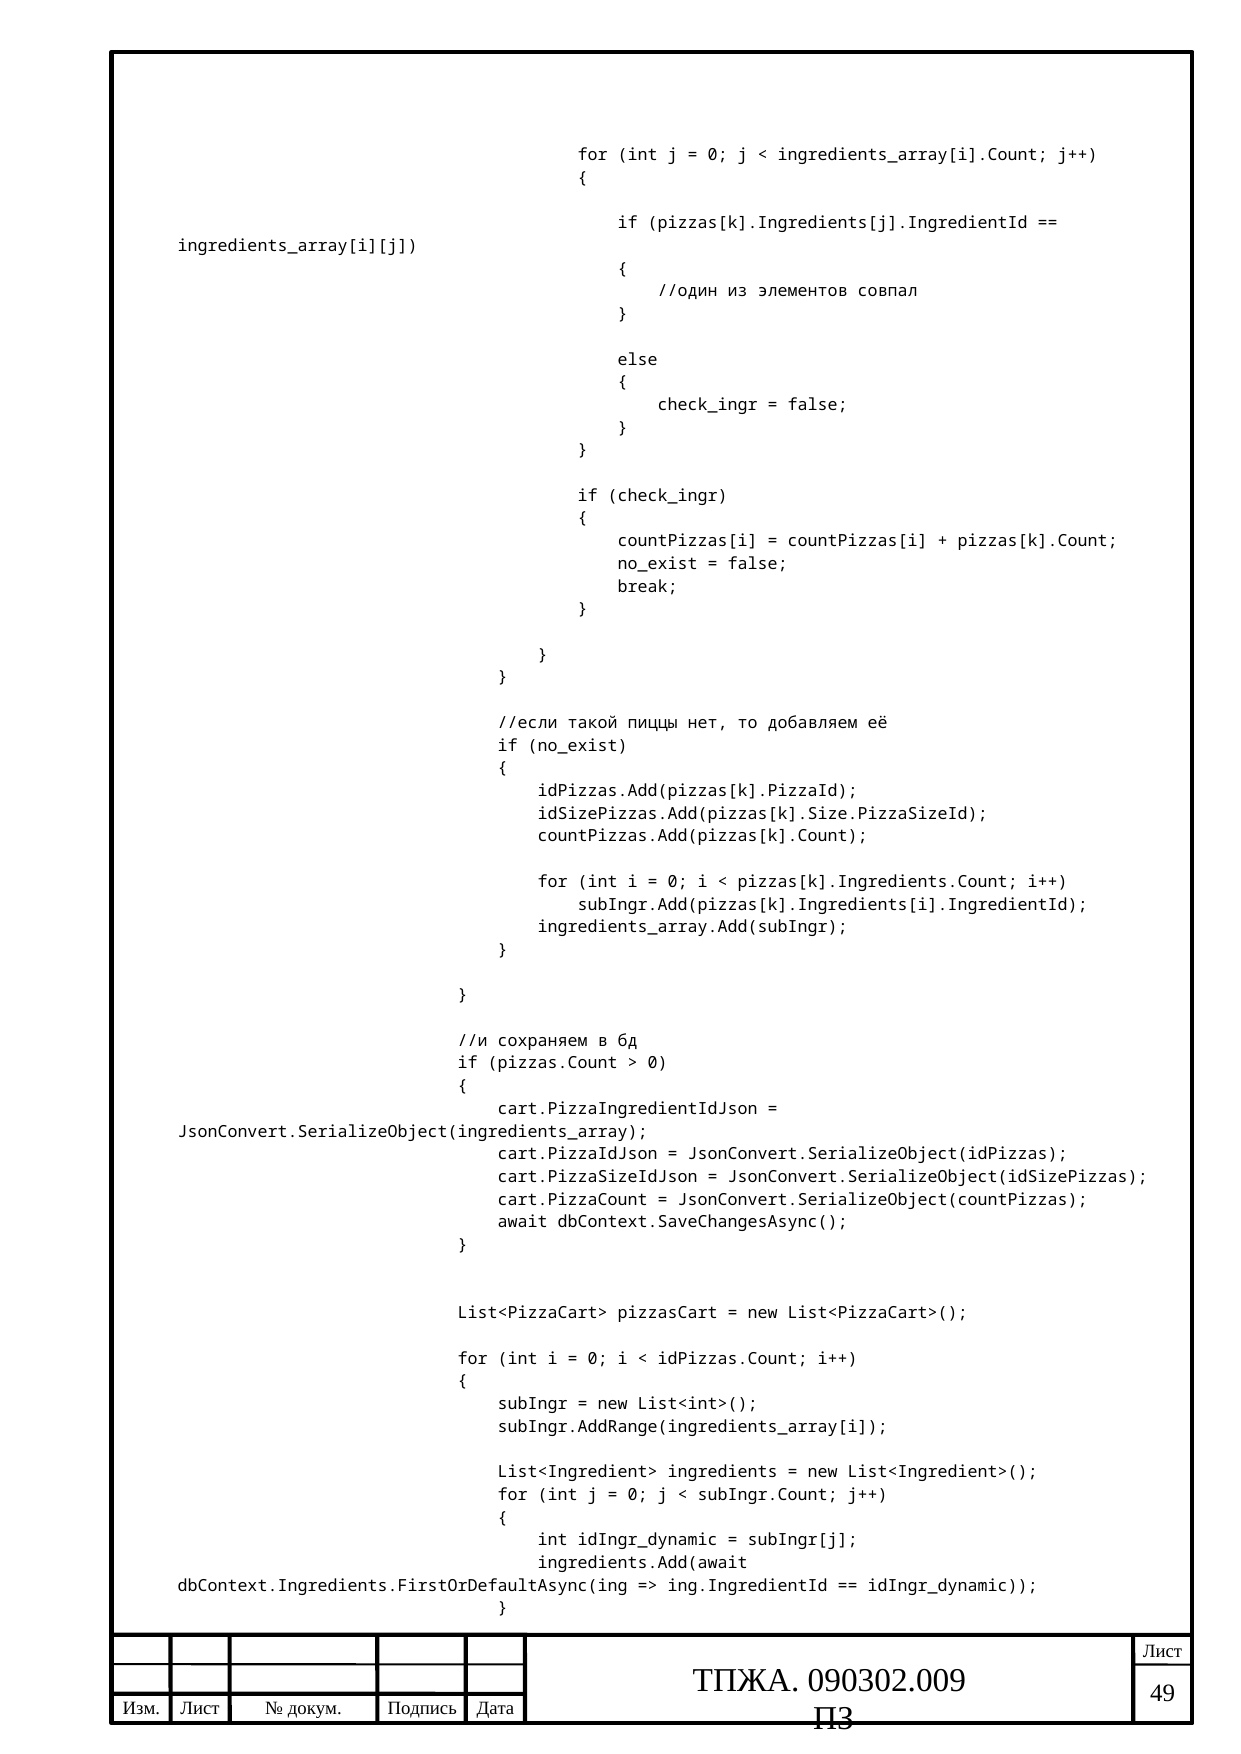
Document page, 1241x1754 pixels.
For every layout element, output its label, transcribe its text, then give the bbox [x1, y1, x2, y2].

text for (int j = 0; j < subIngr.Count; j++) [177, 1482, 1152, 1505]
text { [177, 370, 1152, 392]
text if (pizzas[k].Ingredients[j].IngredientId == ingredients_array[i][j]) [177, 211, 1152, 256]
text } [177, 302, 1152, 324]
text for (int j = 0; j < ingredients_array[i].Count; j++) [177, 143, 1152, 165]
text cart.PizzaIngredientIdJson = JsonConvert.SerializeObject(ingredients_array); [177, 1096, 1152, 1142]
text List<PizzaCart> pizzasCart = new List<PizzaCart>(); [177, 1301, 1152, 1323]
text //если такой пиццы нет, то добавляем её [177, 710, 1152, 733]
text check_ingr = false; [177, 392, 1152, 415]
text cart.PizzaSizeIdJson = JsonConvert.SerializeObject(idSizePizzas); [177, 1164, 1152, 1187]
text { [177, 165, 1152, 188]
text //и сохраняем в бд [177, 1028, 1152, 1051]
text { [177, 1074, 1152, 1096]
text } [177, 665, 1152, 688]
text if (pizzas.Count > 0) [177, 1051, 1152, 1074]
text { [177, 256, 1152, 279]
text subIngr.AddRange(ingredients_array[i]); [177, 1414, 1152, 1437]
text } [177, 597, 1152, 619]
text idSizePizzas.Add(pizzas[k].Size.PizzaSizeId); [177, 801, 1152, 824]
text else [177, 347, 1152, 370]
text no_exist = false; [177, 551, 1152, 574]
text { [177, 756, 1152, 778]
text { [177, 506, 1152, 529]
text } [177, 642, 1152, 665]
text } [177, 415, 1152, 438]
text countPizzas.Add(pizzas[k].Count); [177, 824, 1152, 847]
text countPizzas[i] = countPizzas[i] + pizzas[k].Count; [177, 529, 1152, 551]
text if (no_exist) [177, 733, 1152, 756]
text cart.PizzaIdJson = JsonConvert.SerializeObject(idPizzas); [177, 1142, 1152, 1164]
text for (int i = 0; i < pizzas[k].Ingredients.Count; i++) [177, 869, 1152, 892]
text subIngr.Add(pizzas[k].Ingredients[i].IngredientId); [177, 892, 1152, 915]
text for (int i = 0; i < idPizzas.Count; i++) [177, 1346, 1152, 1369]
text ingredients.Add(await dbContext.Ingredients.FirstOrDefaultAsync(ing => ing.IngredientId == idIngr_dynamic)); [177, 1551, 1152, 1596]
text cart.PizzaCount = JsonConvert.SerializeObject(countPizzas); [177, 1187, 1152, 1210]
text { [177, 1505, 1152, 1528]
text } [177, 937, 1152, 960]
text int idIngr_dynamic = subIngr[j]; [177, 1528, 1152, 1551]
text //один из элементов совпал [177, 279, 1152, 302]
text if (check_ingr) [177, 483, 1152, 506]
text } [177, 1233, 1152, 1255]
text { [177, 1369, 1152, 1392]
text } [177, 1596, 1152, 1619]
text await dbContext.SaveChangesAsync(); [177, 1210, 1152, 1233]
text idPizzas.Add(pizzas[k].PizzaId); [177, 778, 1152, 801]
text } [177, 438, 1152, 461]
text List<Ingredient> ingredients = new List<Ingredient>(); [177, 1460, 1152, 1482]
text break; [177, 574, 1152, 597]
text ingredients_array.Add(subIngr); [177, 915, 1152, 937]
text subIngr = new List<int>(); [177, 1392, 1152, 1414]
text } [177, 983, 1152, 1006]
